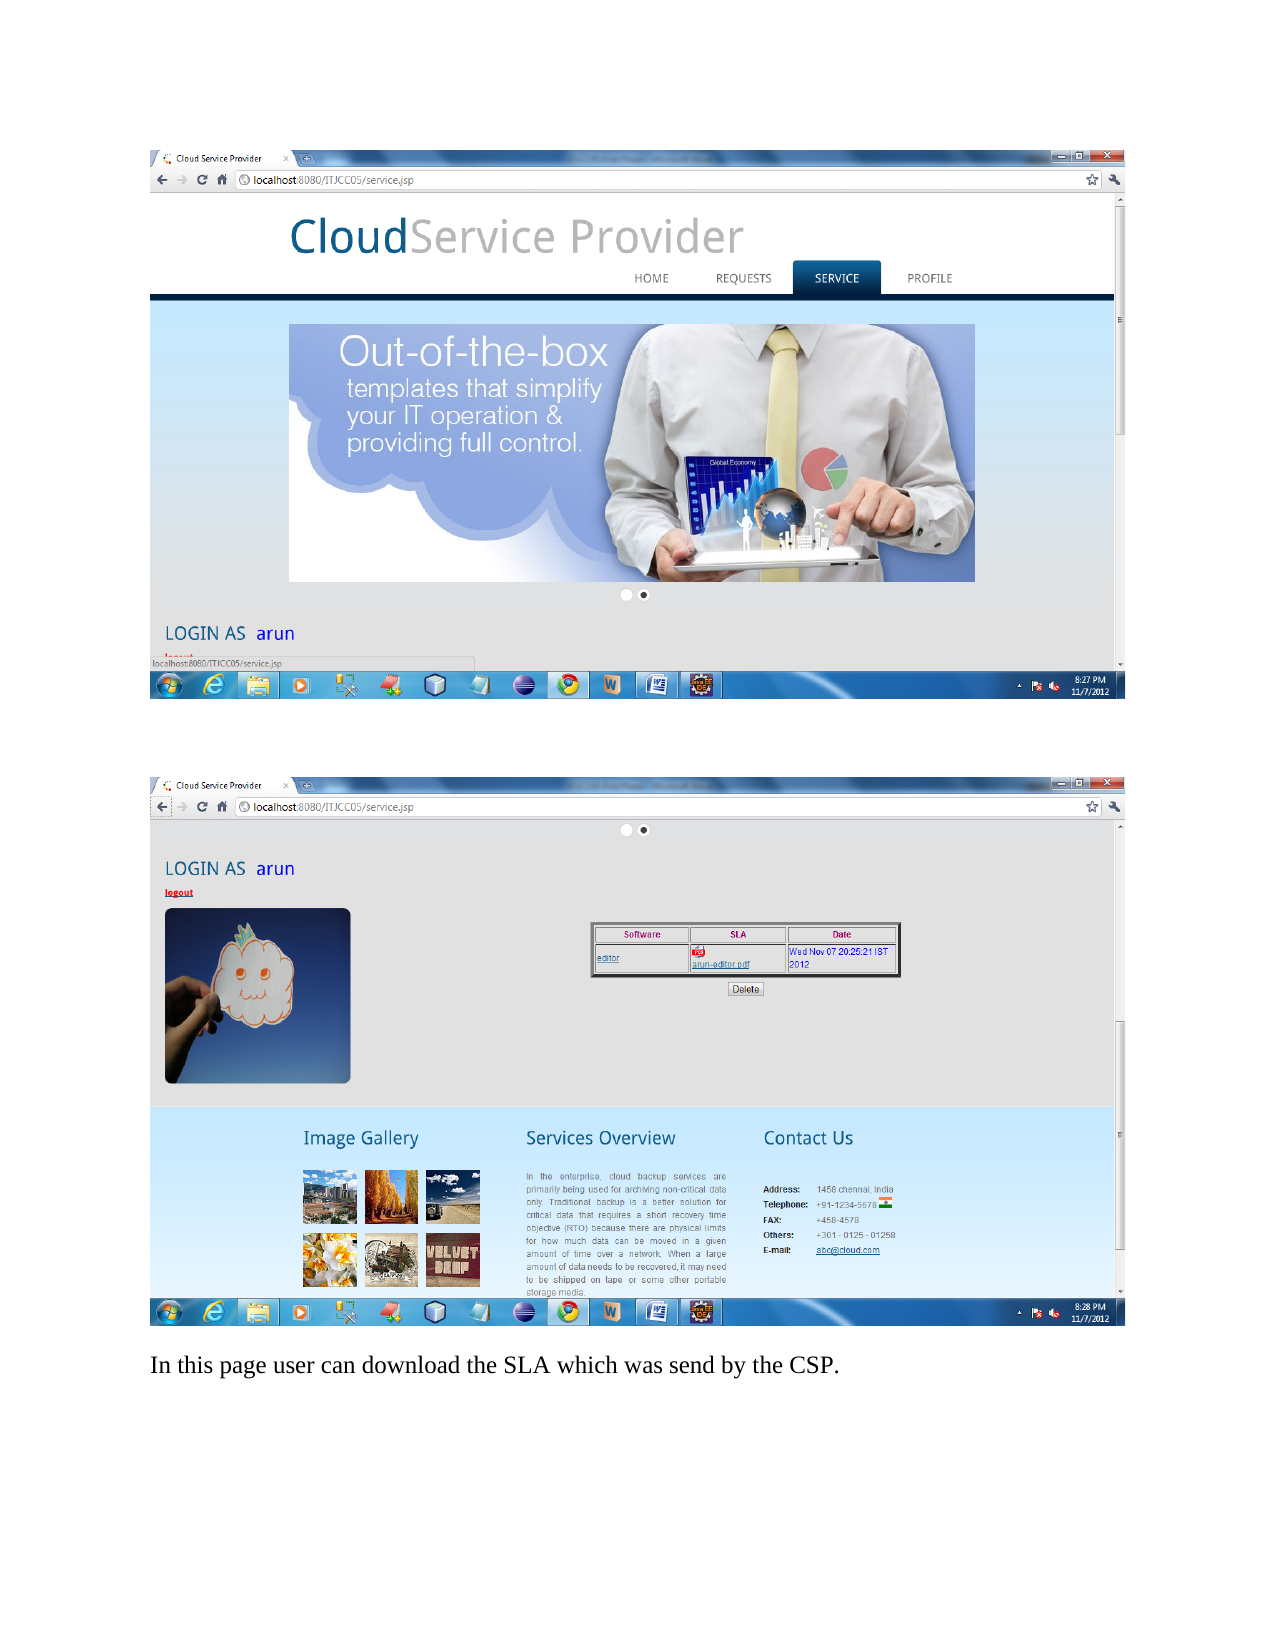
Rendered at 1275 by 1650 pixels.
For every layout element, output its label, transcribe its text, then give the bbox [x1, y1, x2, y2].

text In this page user can download the SLA which was send by the CSP. [150, 1350, 1125, 1379]
picture [150, 150, 1125, 699]
picture [150, 777, 1125, 1326]
